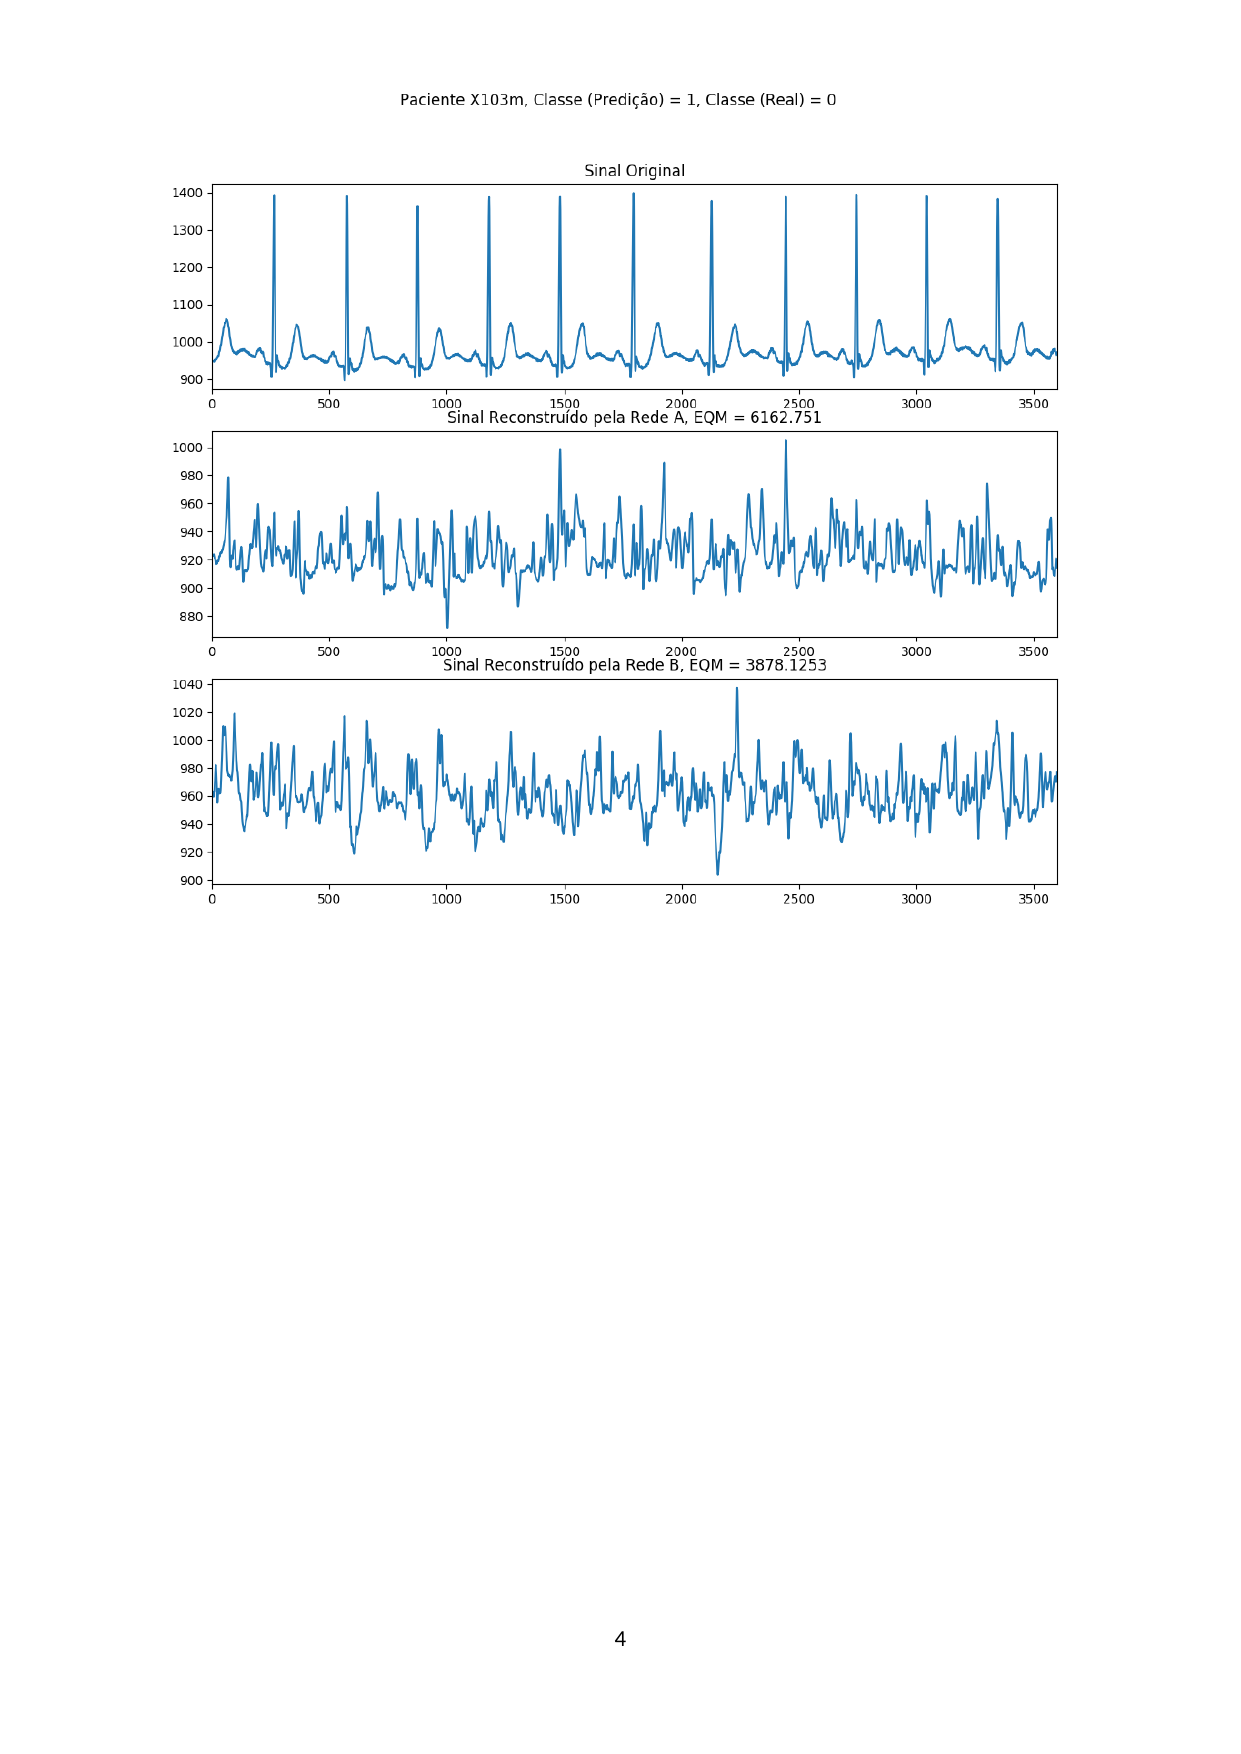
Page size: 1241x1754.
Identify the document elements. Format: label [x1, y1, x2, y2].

picture [75, 75, 1166, 984]
